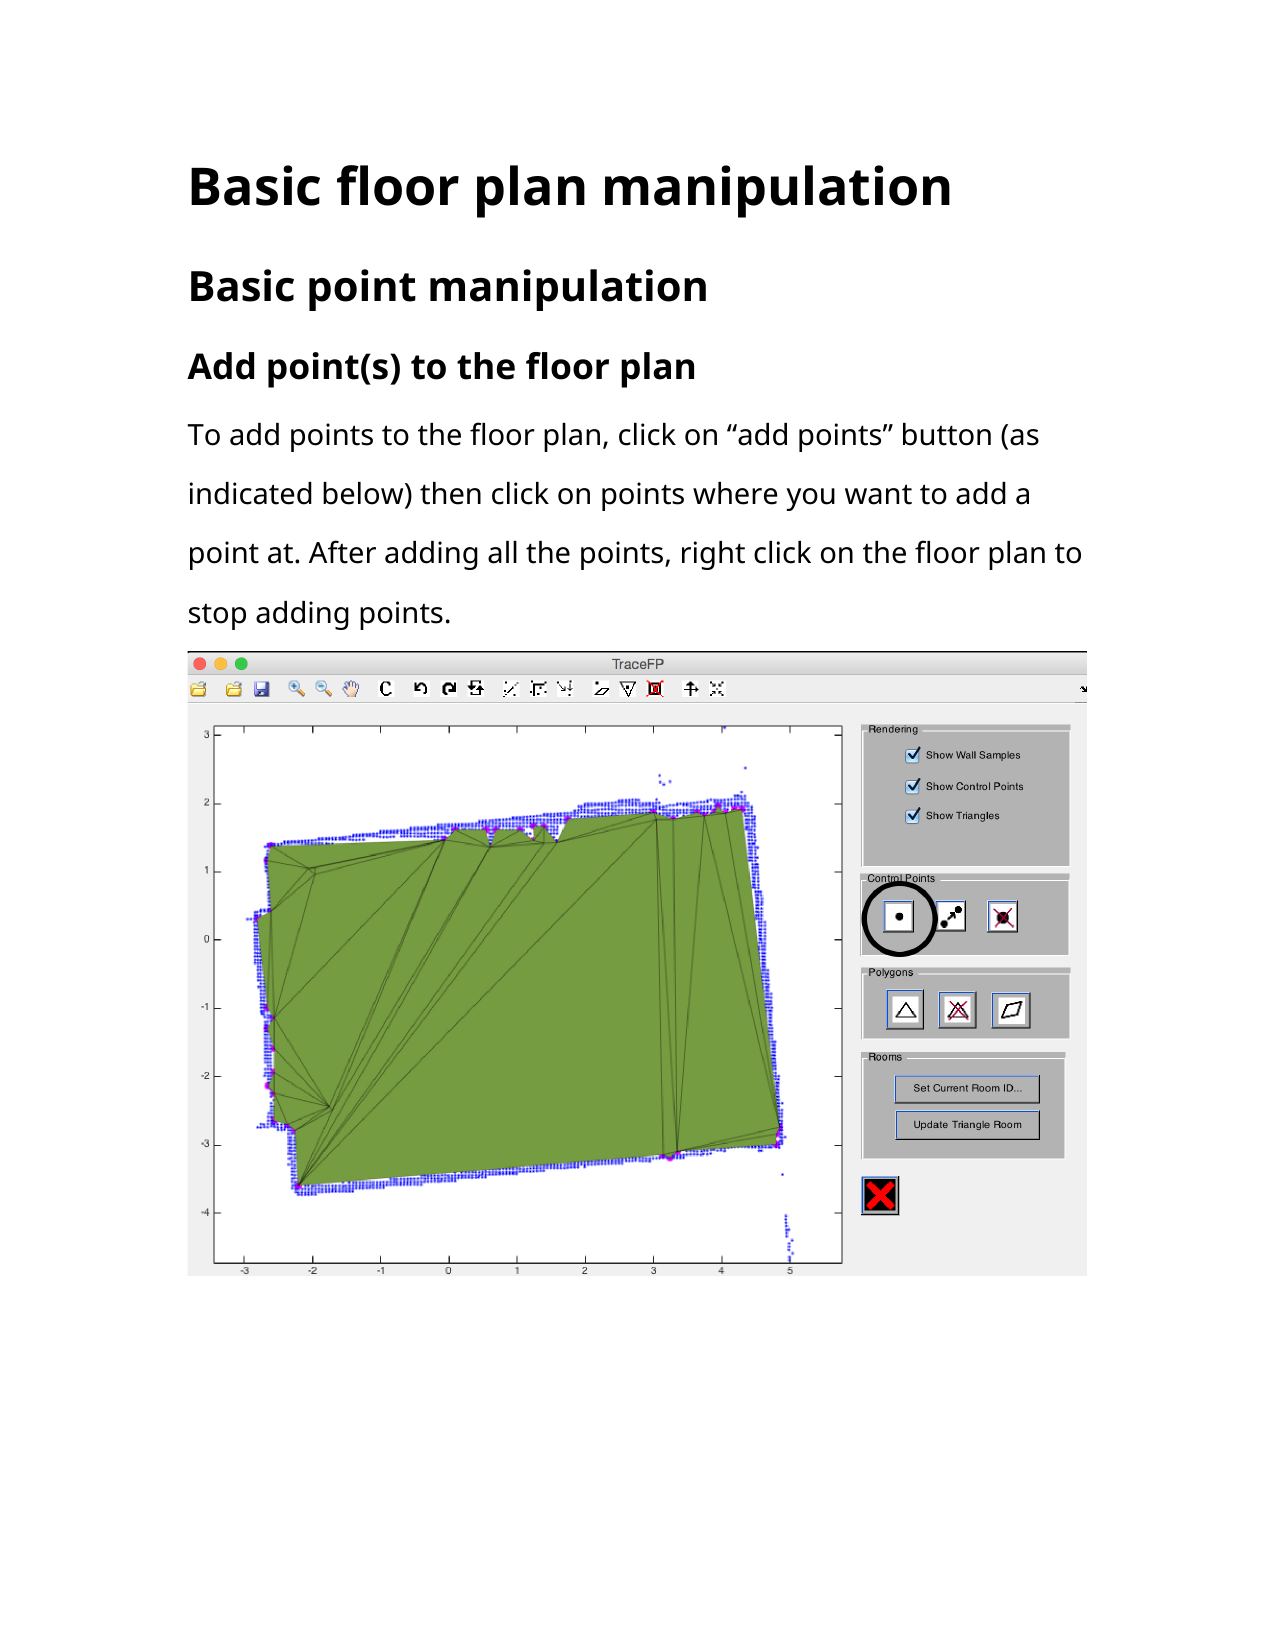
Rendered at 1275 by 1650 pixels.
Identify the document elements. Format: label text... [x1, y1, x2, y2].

picture [187, 651, 1087, 1276]
text Add point(s) to the floor plan [187, 341, 1087, 390]
text To add points to the floor plan, click on “add points” button (as indicated below) then click on points where you want to add a point at. After adding all the points, right click on the floor plan to stop adding points. [187, 414, 1087, 632]
text Basic floor plan manipulation [187, 150, 1087, 221]
text Basic point manipulation [187, 256, 1087, 313]
